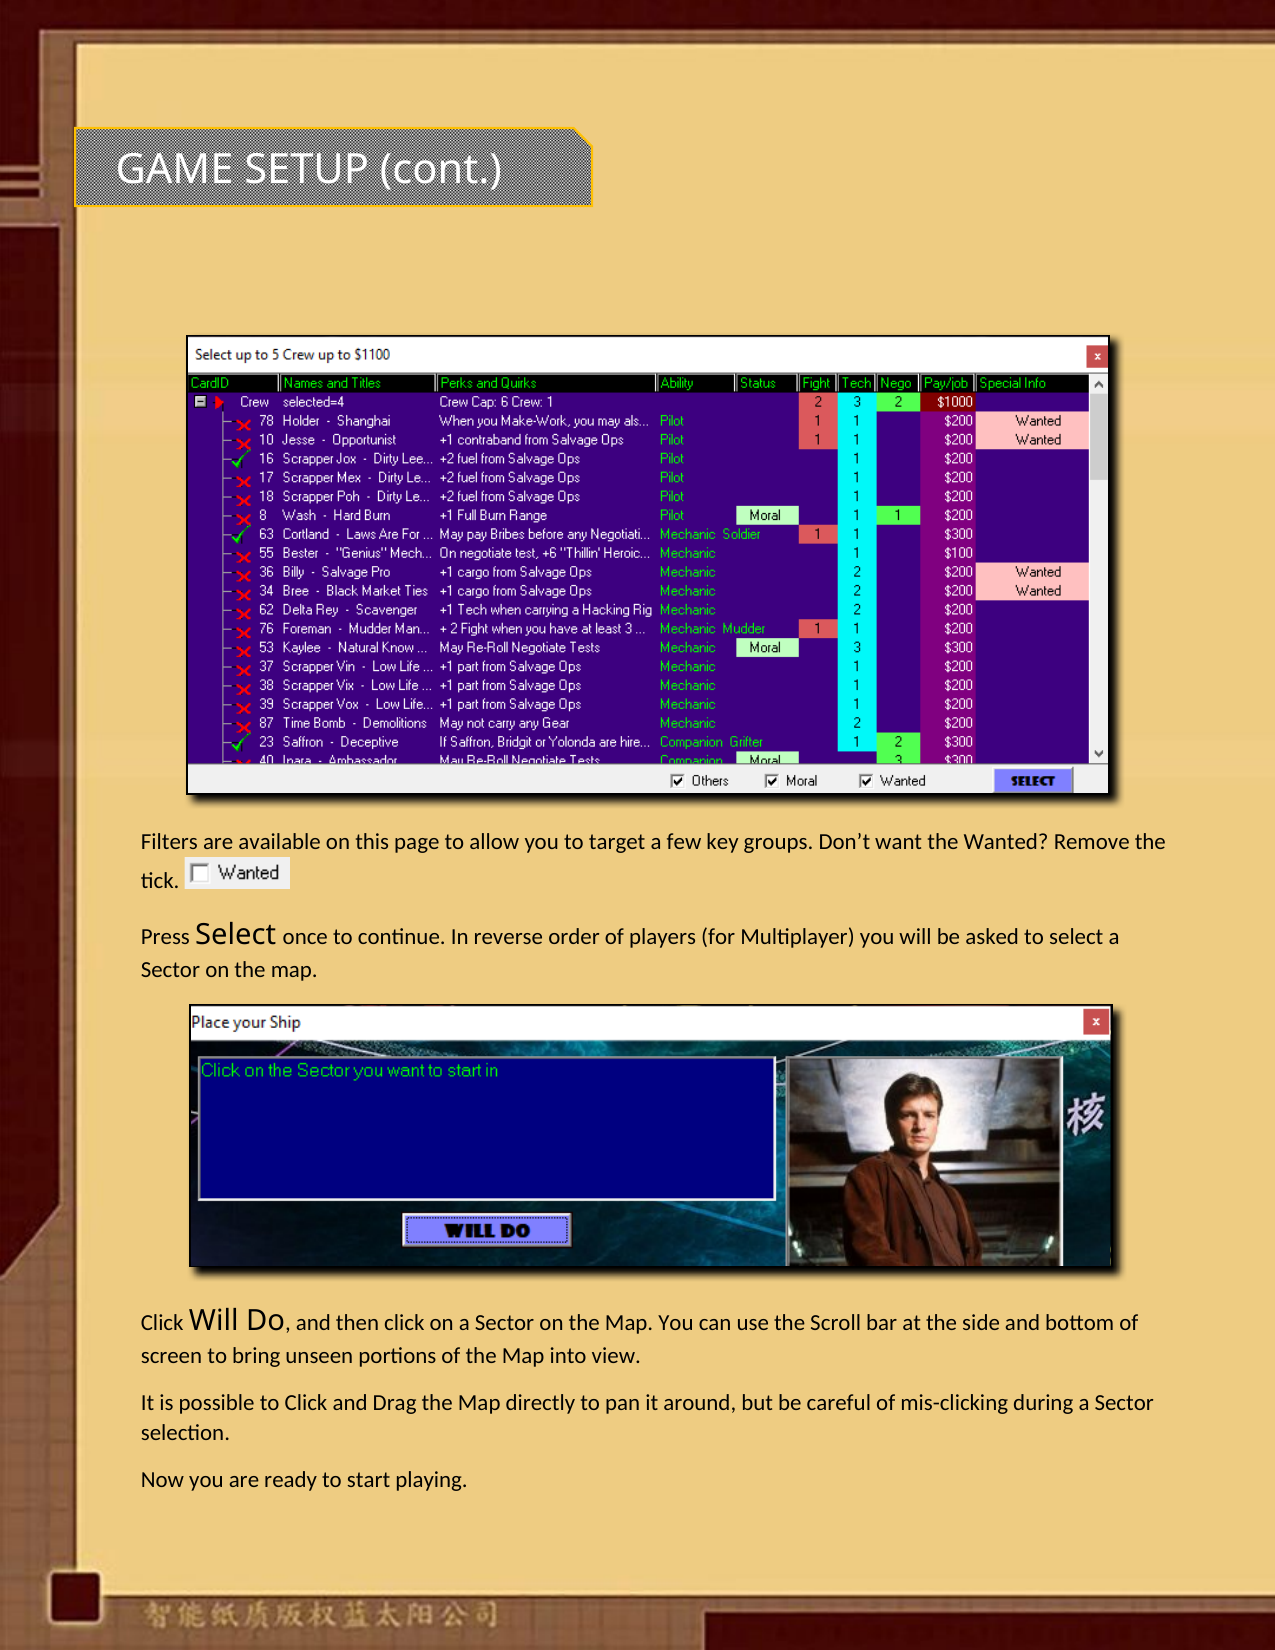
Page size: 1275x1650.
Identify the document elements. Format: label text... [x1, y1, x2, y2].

text Click Will Do, and then click on a Sector on the Map. You can use the Scroll bar at the side and bottom of screen to bring unseen portions of the Map into view. [141, 1299, 1172, 1369]
text Now you are ready to start playing. [141, 1465, 1172, 1493]
picture [0, 0, 1275, 1650]
text It is possible to Click and Drag the Map directly to pan it around, but be careful of mis-clicking during a Sector selection. [141, 1388, 1172, 1446]
text Filters are available on this page to allow you to target a few key groups. Don’t want the Wanted? Remove the tick. [141, 827, 1172, 894]
text Press Select once to continue. In reverse order of players (for Multiplayer) you will be asked to select a Sector on the map. [141, 913, 1172, 983]
